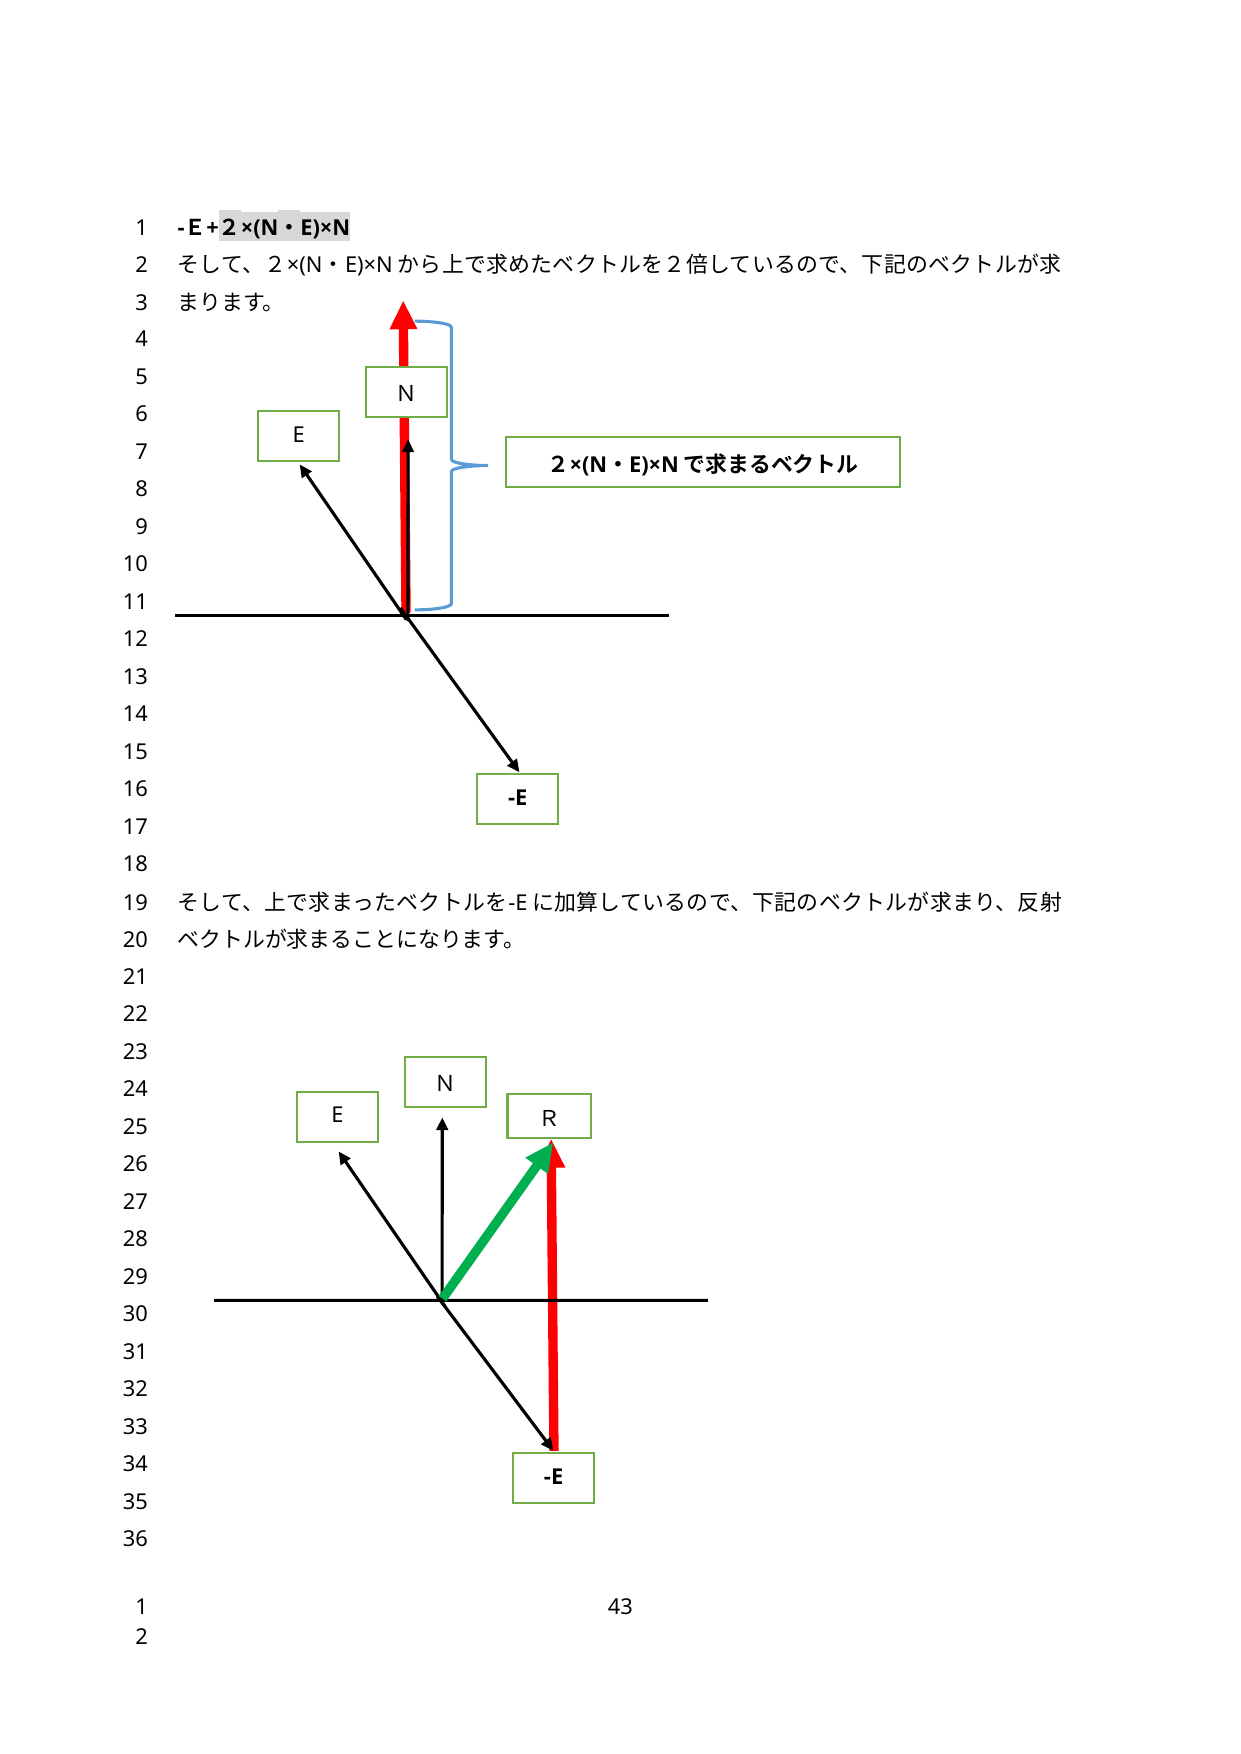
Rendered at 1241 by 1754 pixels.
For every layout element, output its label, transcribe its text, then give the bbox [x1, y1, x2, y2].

text -Ｅ+２×(N・E)×N [177, 207, 1063, 244]
text そして、上で求まったベクトルを-Eに加算しているので、下記のベクトルが求まり、反射ベクトルが求まることになります。 [177, 882, 1063, 957]
text そして、２×(N・E)×Nから上で求めたベクトルを２倍しているので、下記のベクトルが求まります。 [177, 244, 1063, 319]
